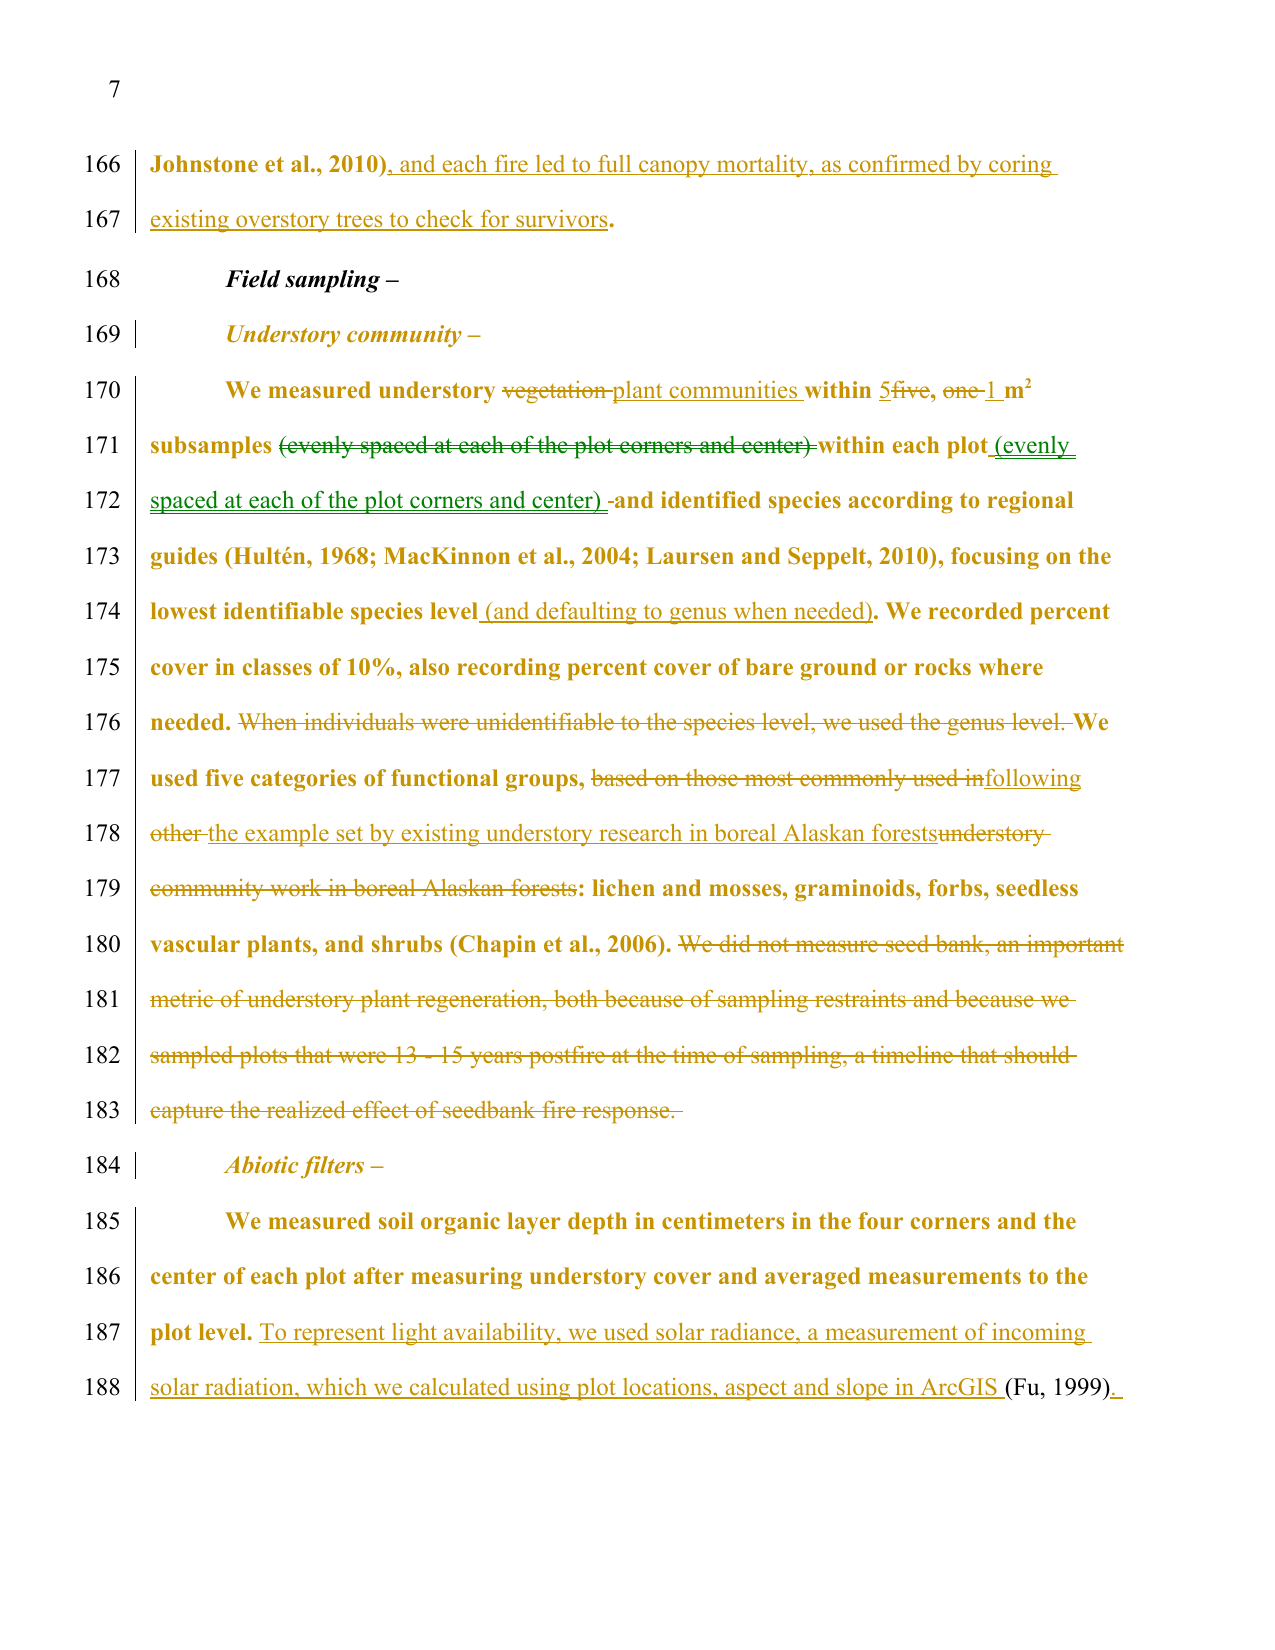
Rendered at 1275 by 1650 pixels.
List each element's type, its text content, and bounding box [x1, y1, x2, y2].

text We measured understory within , m2 subsamples within each plotand identified species according to regional guides (Hultén, 1968; MacKinnon et al., 2004; Laursen and Seppelt, 2010), focusing on the lowest identifiable species level. We recorded percent cover in classes of 10%, also recording percent cover of bare ground or rocks where needed. We used five categories of functional groups, : lichen and mosses, graminoids, forbs, seedless vascular plants, and shrubs (Chapin et al., 2006). [150, 376, 1125, 1124]
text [150, 1207, 1125, 1401]
subtitle Field sampling – [150, 265, 1125, 293]
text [150, 150, 1125, 233]
subtitle Abiotic filters – [150, 1152, 1125, 1179]
subtitle Understory community – [150, 320, 1125, 348]
